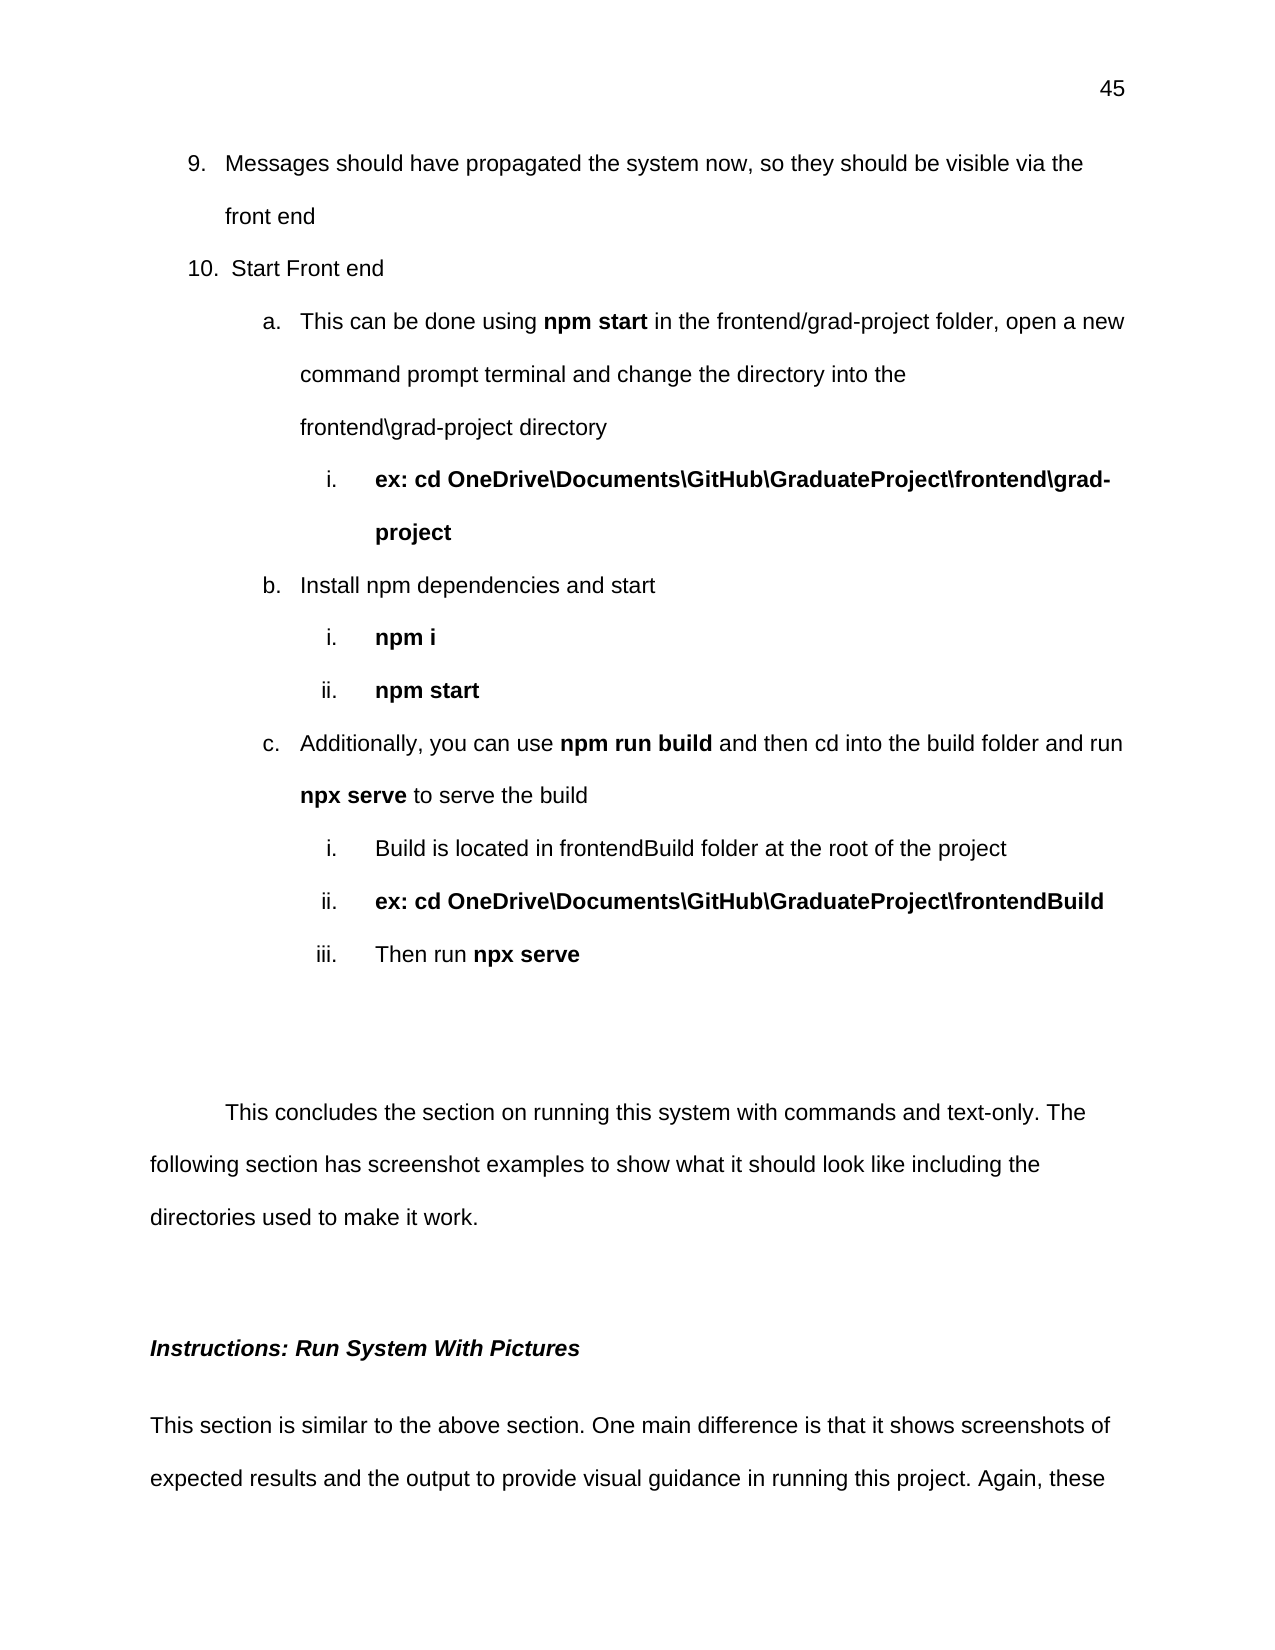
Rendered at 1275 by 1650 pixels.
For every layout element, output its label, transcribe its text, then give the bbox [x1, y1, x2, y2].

list npm i [337, 624, 1125, 651]
list Then run npx serve [337, 941, 1125, 967]
list npm start [337, 677, 1125, 703]
text frontend\grad-project directory [300, 413, 1125, 440]
list Install npm dependencies and start [262, 572, 1125, 598]
list ex: cd OneDrive\Documents\GitHub\GraduateProject\frontend\grad-project [337, 466, 1125, 545]
list Messages should have propagated the system now, so they should be visible via the front end [187, 150, 1125, 229]
subtitle Instructions: Run System With Pictures [150, 1334, 1125, 1361]
list Additionally, you can use npm run build and then cd into the build folder and run npx serve to serve the build [262, 730, 1125, 809]
list Start Front end [187, 255, 1125, 282]
list ex: cd OneDrive\Documents\GitHub\GraduateProject\frontendBuild [337, 888, 1125, 914]
list Build is located in frontendBuild folder at the root of the project [337, 835, 1125, 862]
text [150, 1412, 1125, 1491]
text This concludes the section on running this system with commands and text-only. The following section has screenshot examples to show what it should look like including the directories used to make it work. [150, 1099, 1125, 1231]
list This can be done using npm start in the frontend/grad-project folder, open a new command prompt terminal and change the directory into the [262, 308, 1125, 387]
